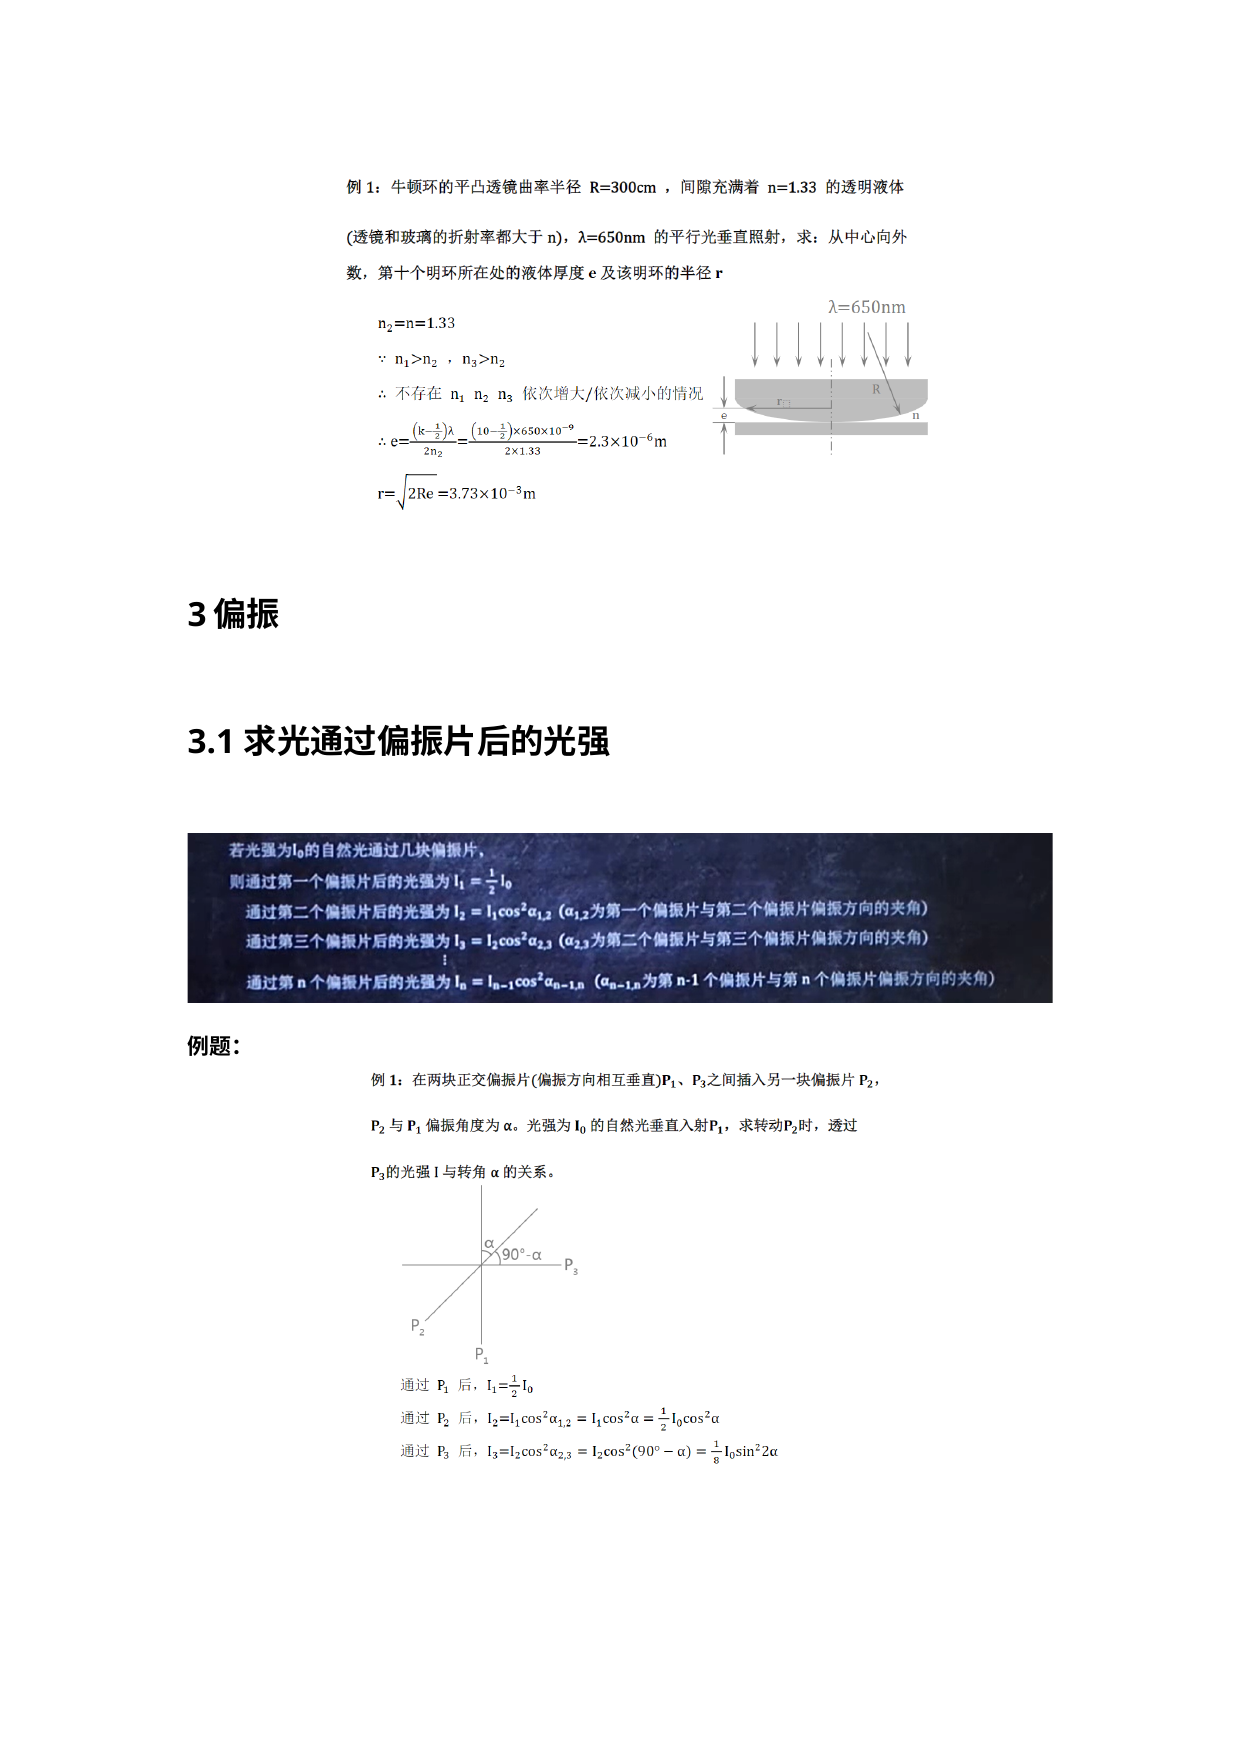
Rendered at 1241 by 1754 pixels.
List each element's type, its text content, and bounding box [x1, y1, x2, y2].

picture [187, 1061, 1053, 1477]
picture [187, 833, 1053, 1003]
picture [187, 162, 1053, 533]
subtitle 3偏振 [187, 579, 1053, 644]
text 例题： [187, 1029, 1053, 1061]
subtitle 3.1 求光通过偏振片后的光强 [187, 706, 1053, 771]
